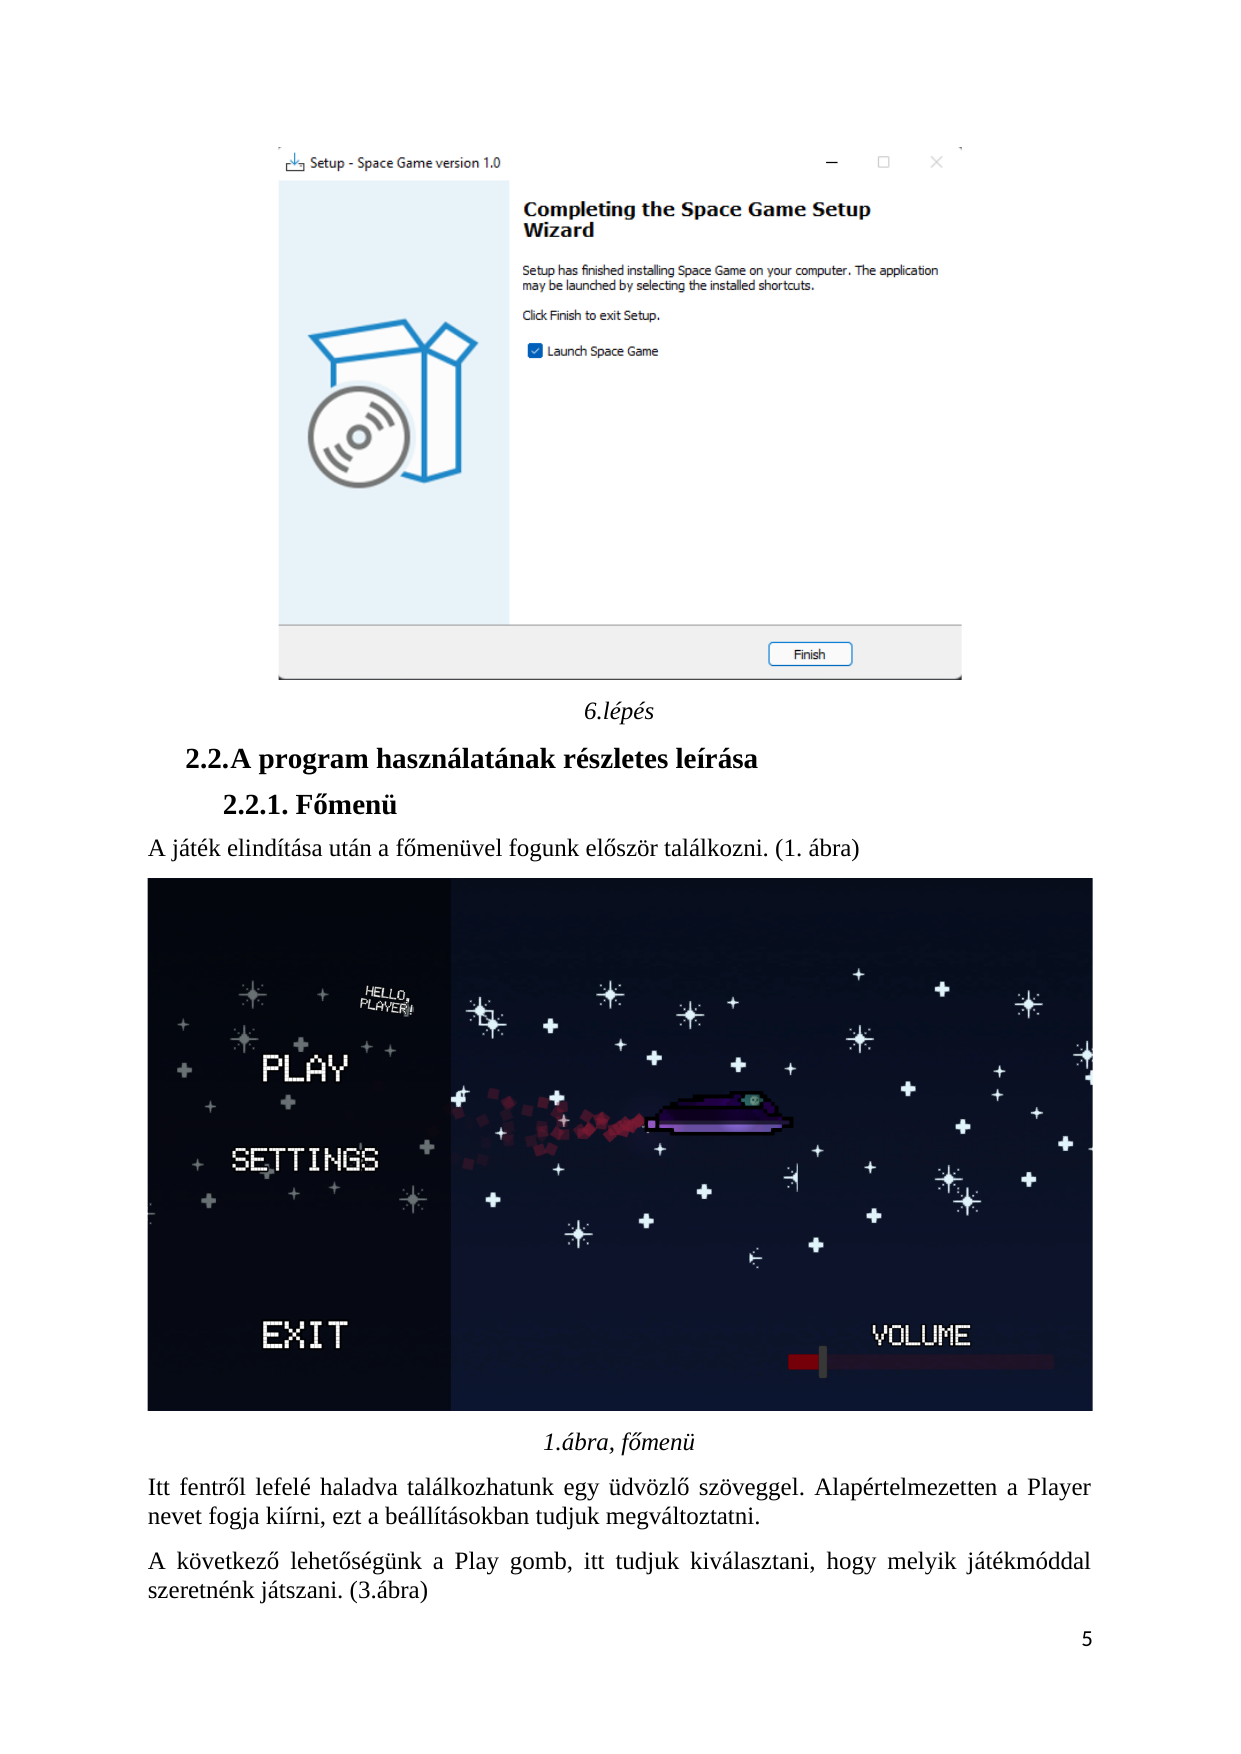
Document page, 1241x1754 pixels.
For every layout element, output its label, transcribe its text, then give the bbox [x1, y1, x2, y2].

subtitle A program használatának részletes leírása [185, 741, 1092, 775]
text Itt fentről lefelé haladva találkozhatunk egy üdvözlő szöveggel. Alapértelmezetten a Player nevet fogja kiírni, ezt a beállításokban tudjuk megváltoztatni. [148, 1472, 1092, 1530]
text A játék elindítása után a főmenüvel fogunk először találkozni. (1. ábra) [148, 833, 1092, 862]
picture [147, 878, 1093, 1411]
subtitle Főmenü [223, 787, 1092, 821]
text A következő lehetőségünk a Play gomb, itt tudjuk kiválasztani, hogy melyik játékmóddal szeretnénk játszani. (3.ábra) [148, 1546, 1092, 1604]
picture [278, 147, 962, 680]
text 1.ábra, főmenü [148, 1427, 1092, 1456]
text 6.lépés [148, 696, 1092, 724]
